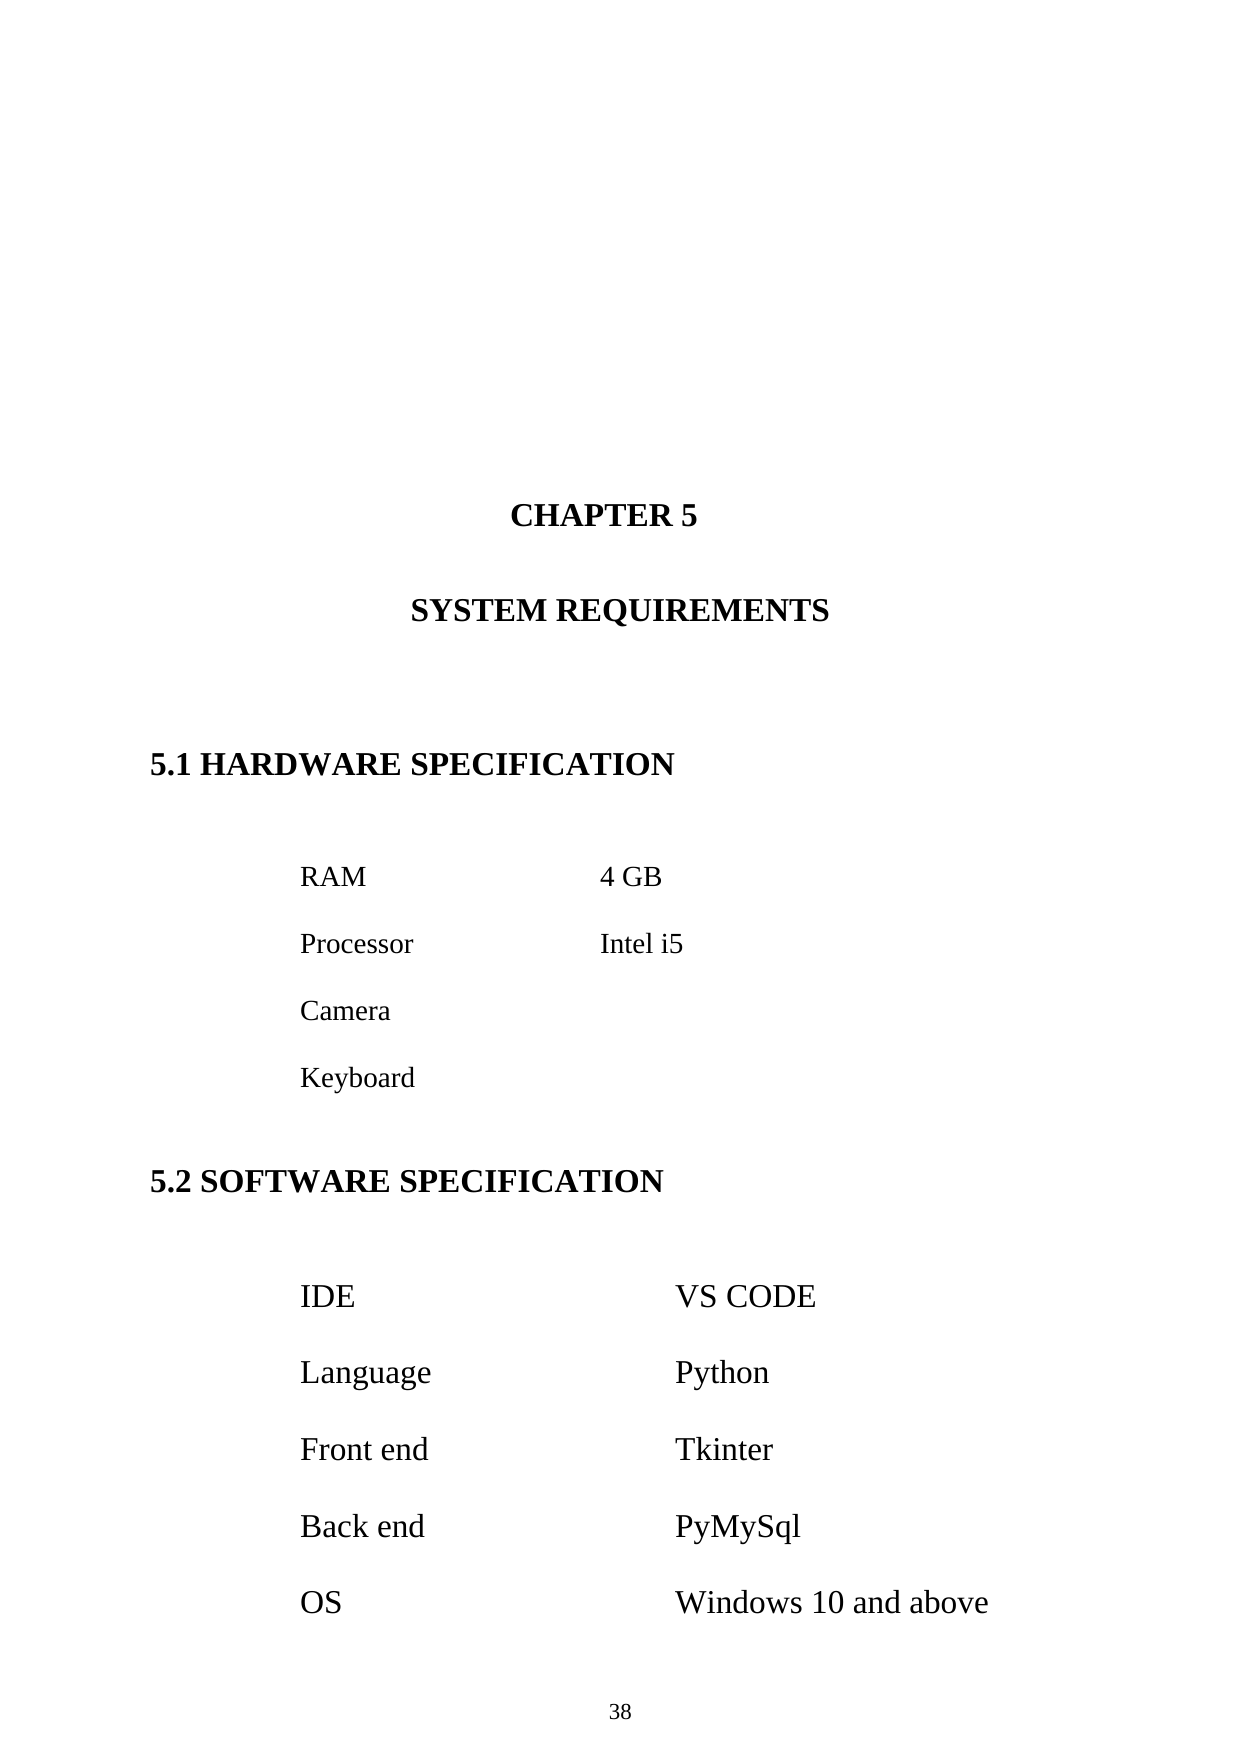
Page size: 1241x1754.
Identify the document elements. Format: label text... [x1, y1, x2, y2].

text RAM 4 GB [225, 859, 1090, 892]
text Camera [225, 993, 1090, 1027]
text Processor Intel i5 [225, 926, 1090, 959]
text Language Python [150, 1352, 1090, 1391]
text OS Windows 10 and above [225, 1582, 1090, 1621]
text Back end PyMySql [225, 1506, 1090, 1544]
text IDE VS CODE [150, 1276, 1090, 1314]
text SYSTEM REQUIREMENTS [150, 591, 1090, 629]
text 5.1 HARDWARE SPECIFICATION [150, 744, 1090, 782]
text Front end Tkinter [225, 1429, 1090, 1467]
text 5.2 SOFTWARE SPECIFICATION [150, 1161, 1090, 1199]
text Keyboard [225, 1060, 1090, 1094]
text CHAPTER 5 [150, 495, 1057, 533]
